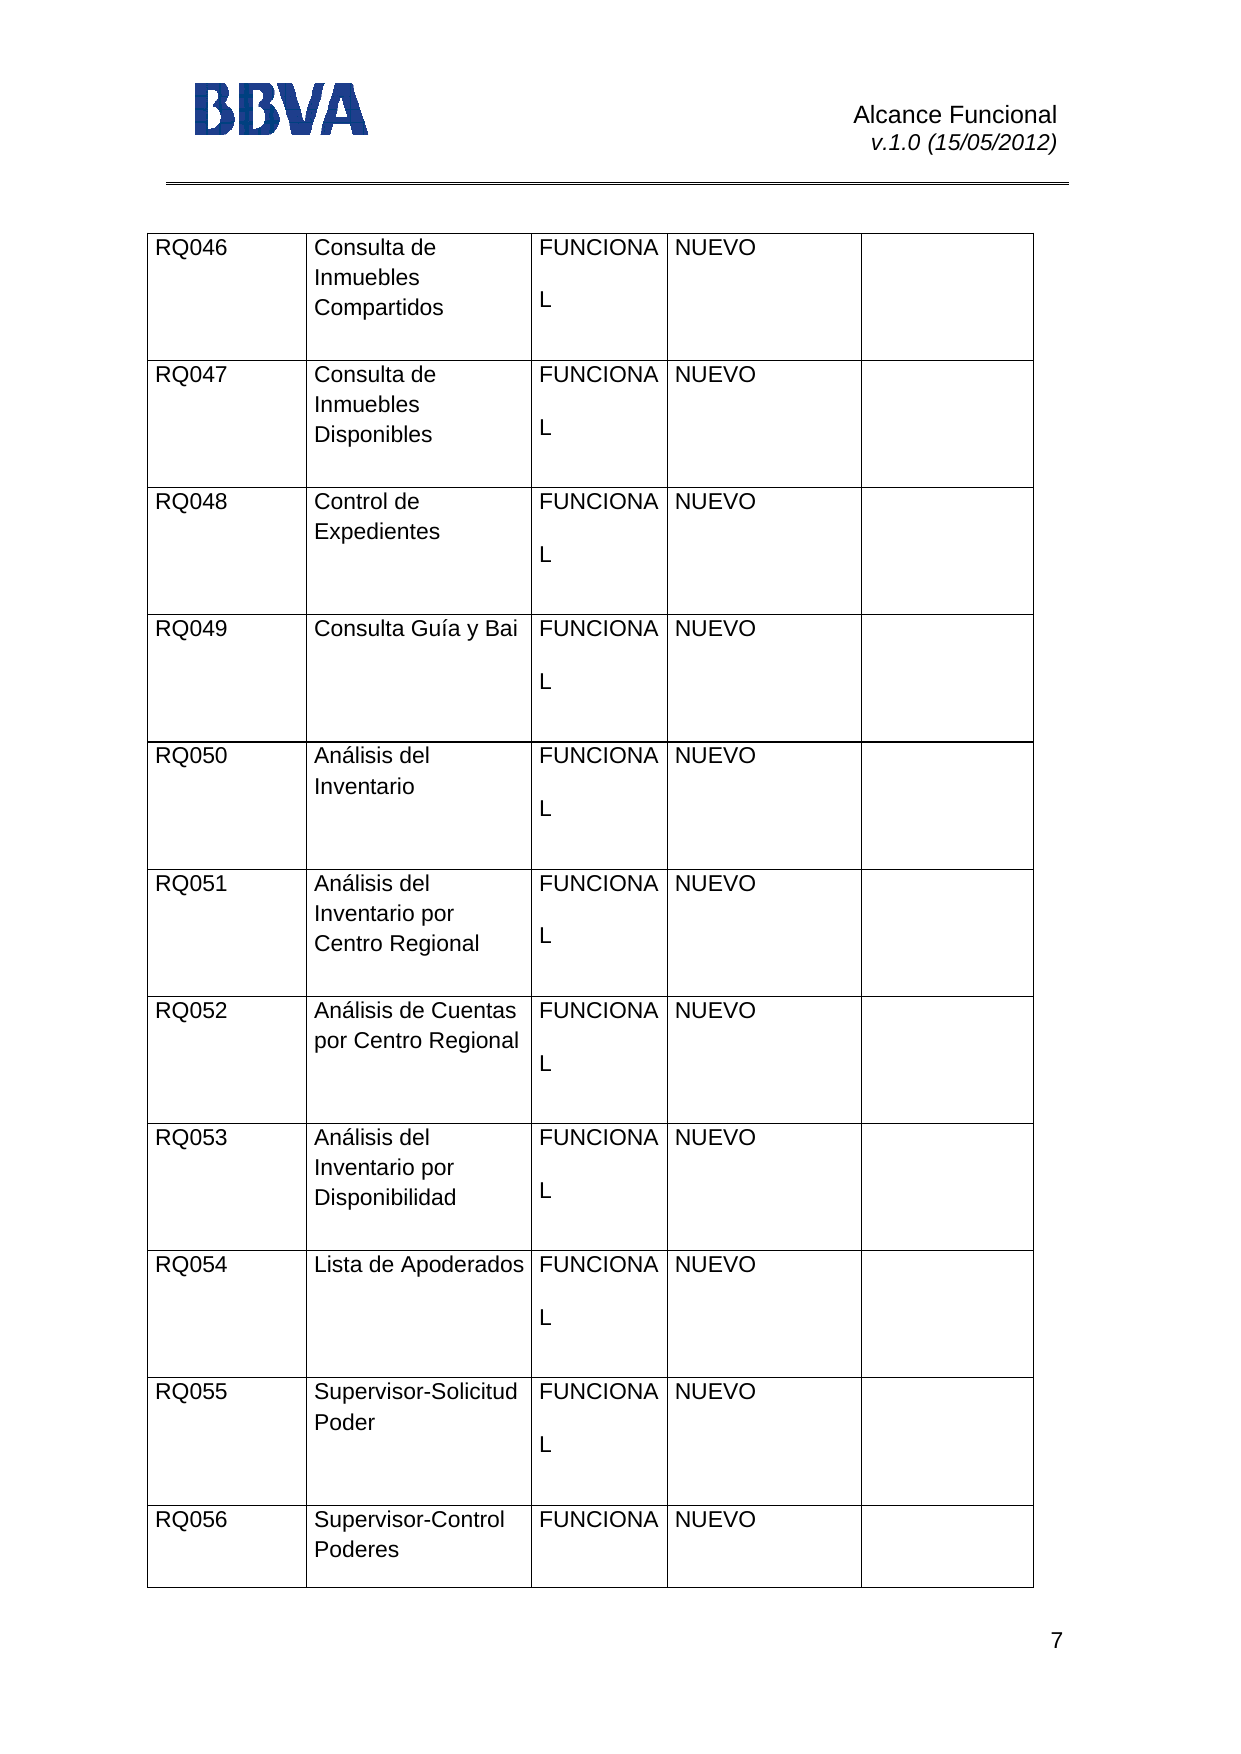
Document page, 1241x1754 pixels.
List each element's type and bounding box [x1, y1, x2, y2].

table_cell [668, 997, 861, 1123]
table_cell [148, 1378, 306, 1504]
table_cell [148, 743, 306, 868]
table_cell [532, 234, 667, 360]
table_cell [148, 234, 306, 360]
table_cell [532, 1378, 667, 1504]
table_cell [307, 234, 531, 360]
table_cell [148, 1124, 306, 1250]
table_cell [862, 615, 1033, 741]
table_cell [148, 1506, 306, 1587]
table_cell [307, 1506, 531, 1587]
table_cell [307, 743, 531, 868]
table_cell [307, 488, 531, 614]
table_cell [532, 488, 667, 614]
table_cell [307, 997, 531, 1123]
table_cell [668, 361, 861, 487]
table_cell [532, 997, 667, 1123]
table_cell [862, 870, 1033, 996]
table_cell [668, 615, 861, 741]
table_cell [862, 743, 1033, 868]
picture [195, 83, 369, 135]
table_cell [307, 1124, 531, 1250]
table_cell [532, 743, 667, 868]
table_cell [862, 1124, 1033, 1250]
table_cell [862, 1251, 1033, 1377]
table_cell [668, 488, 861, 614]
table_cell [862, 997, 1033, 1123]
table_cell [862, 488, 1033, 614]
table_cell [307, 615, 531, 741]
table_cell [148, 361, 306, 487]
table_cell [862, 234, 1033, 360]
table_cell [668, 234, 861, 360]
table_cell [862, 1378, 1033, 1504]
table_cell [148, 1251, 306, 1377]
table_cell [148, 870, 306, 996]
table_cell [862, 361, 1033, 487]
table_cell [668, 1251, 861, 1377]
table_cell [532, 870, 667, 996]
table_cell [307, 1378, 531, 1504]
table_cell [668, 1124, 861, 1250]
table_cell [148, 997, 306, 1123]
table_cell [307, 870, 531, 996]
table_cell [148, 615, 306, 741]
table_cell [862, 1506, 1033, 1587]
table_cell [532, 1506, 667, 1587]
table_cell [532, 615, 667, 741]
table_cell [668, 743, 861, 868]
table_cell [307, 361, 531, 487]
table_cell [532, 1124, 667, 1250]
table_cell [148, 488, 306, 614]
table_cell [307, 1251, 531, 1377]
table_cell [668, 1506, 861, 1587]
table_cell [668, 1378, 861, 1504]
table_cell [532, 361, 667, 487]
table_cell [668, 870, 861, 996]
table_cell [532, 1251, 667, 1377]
